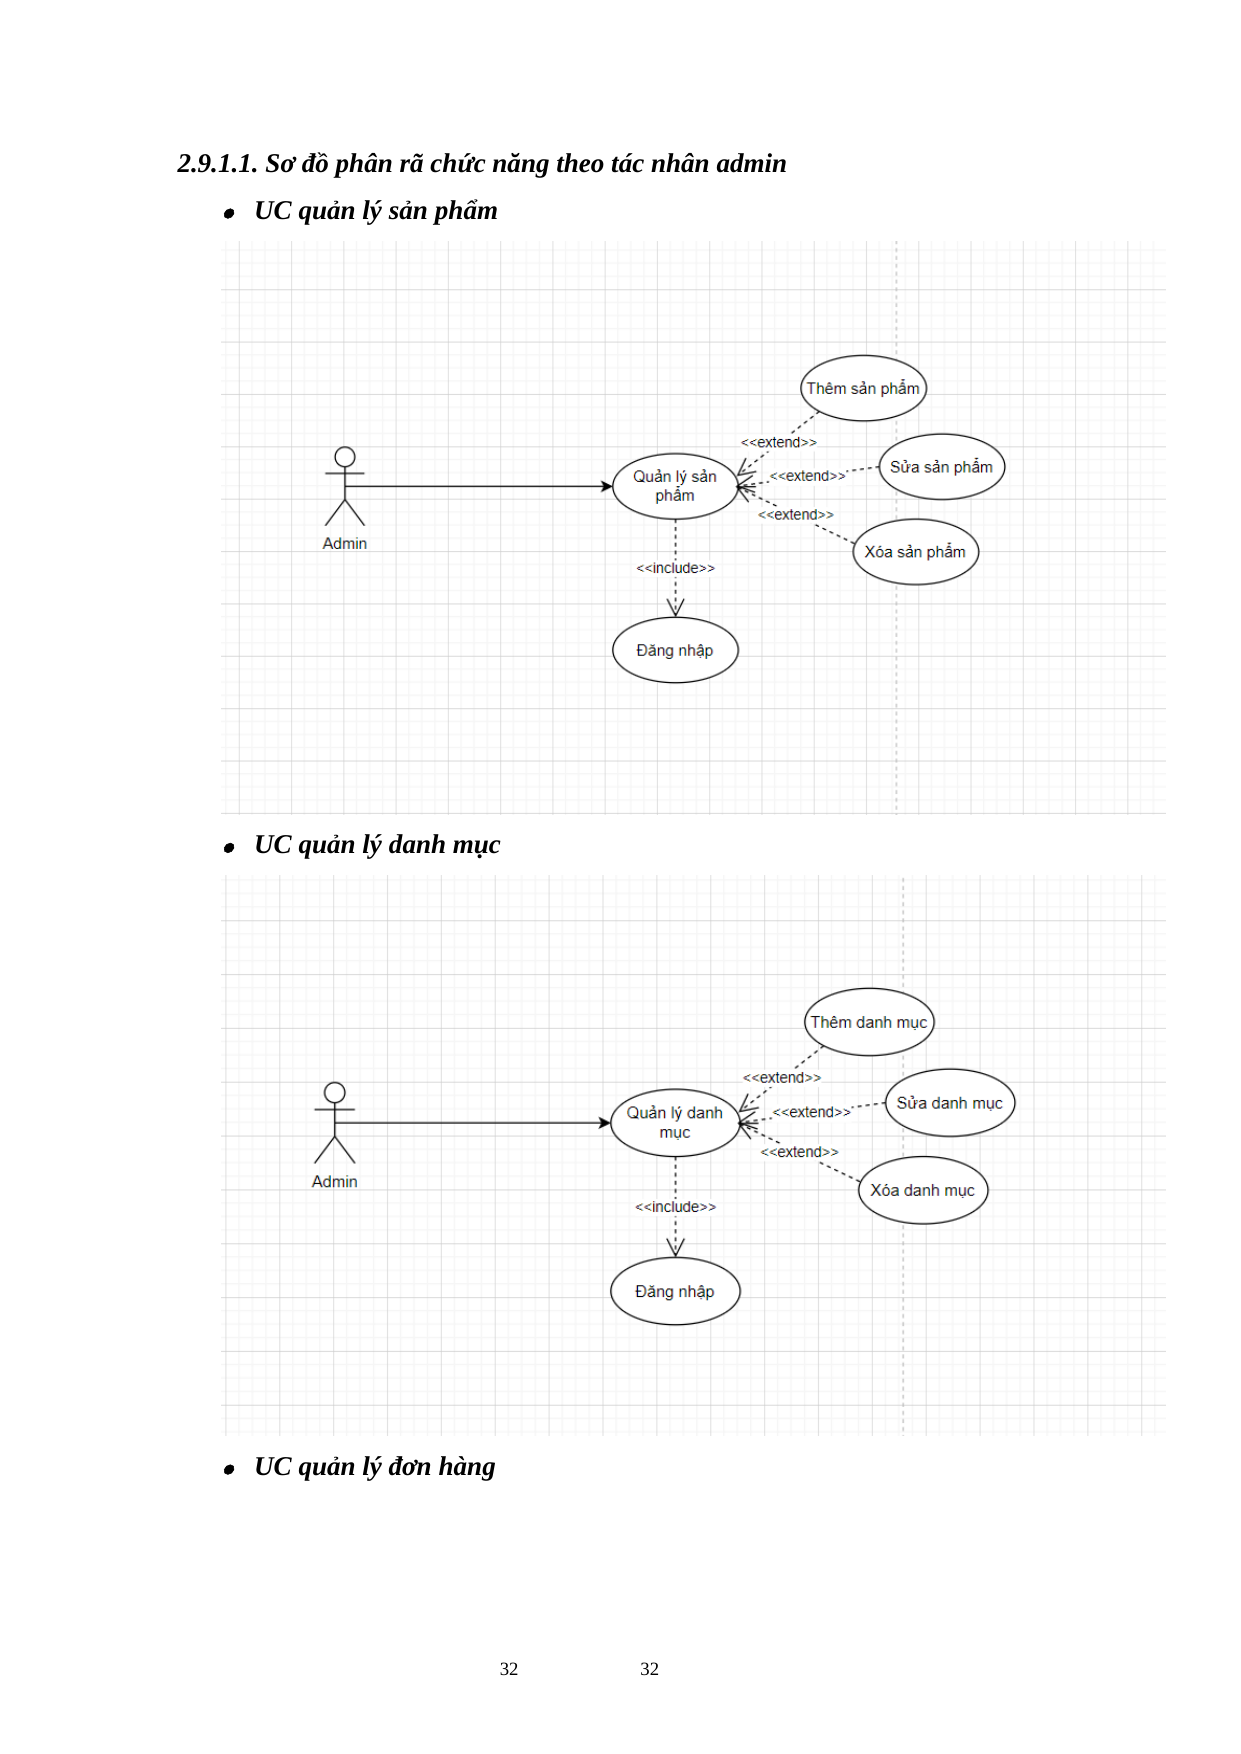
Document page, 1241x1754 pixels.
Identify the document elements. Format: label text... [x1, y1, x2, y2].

picture [221, 241, 1166, 815]
list UC quản lý sản phẩm [221, 194, 1122, 225]
list UC quản lý danh mục [221, 828, 1122, 860]
picture [221, 875, 1166, 1436]
text 2.9.1.1. Sơ đồ phân rã chức năng theo tác nhân admin [177, 148, 1122, 179]
list UC quản lý đơn hàng [221, 1450, 1122, 1481]
